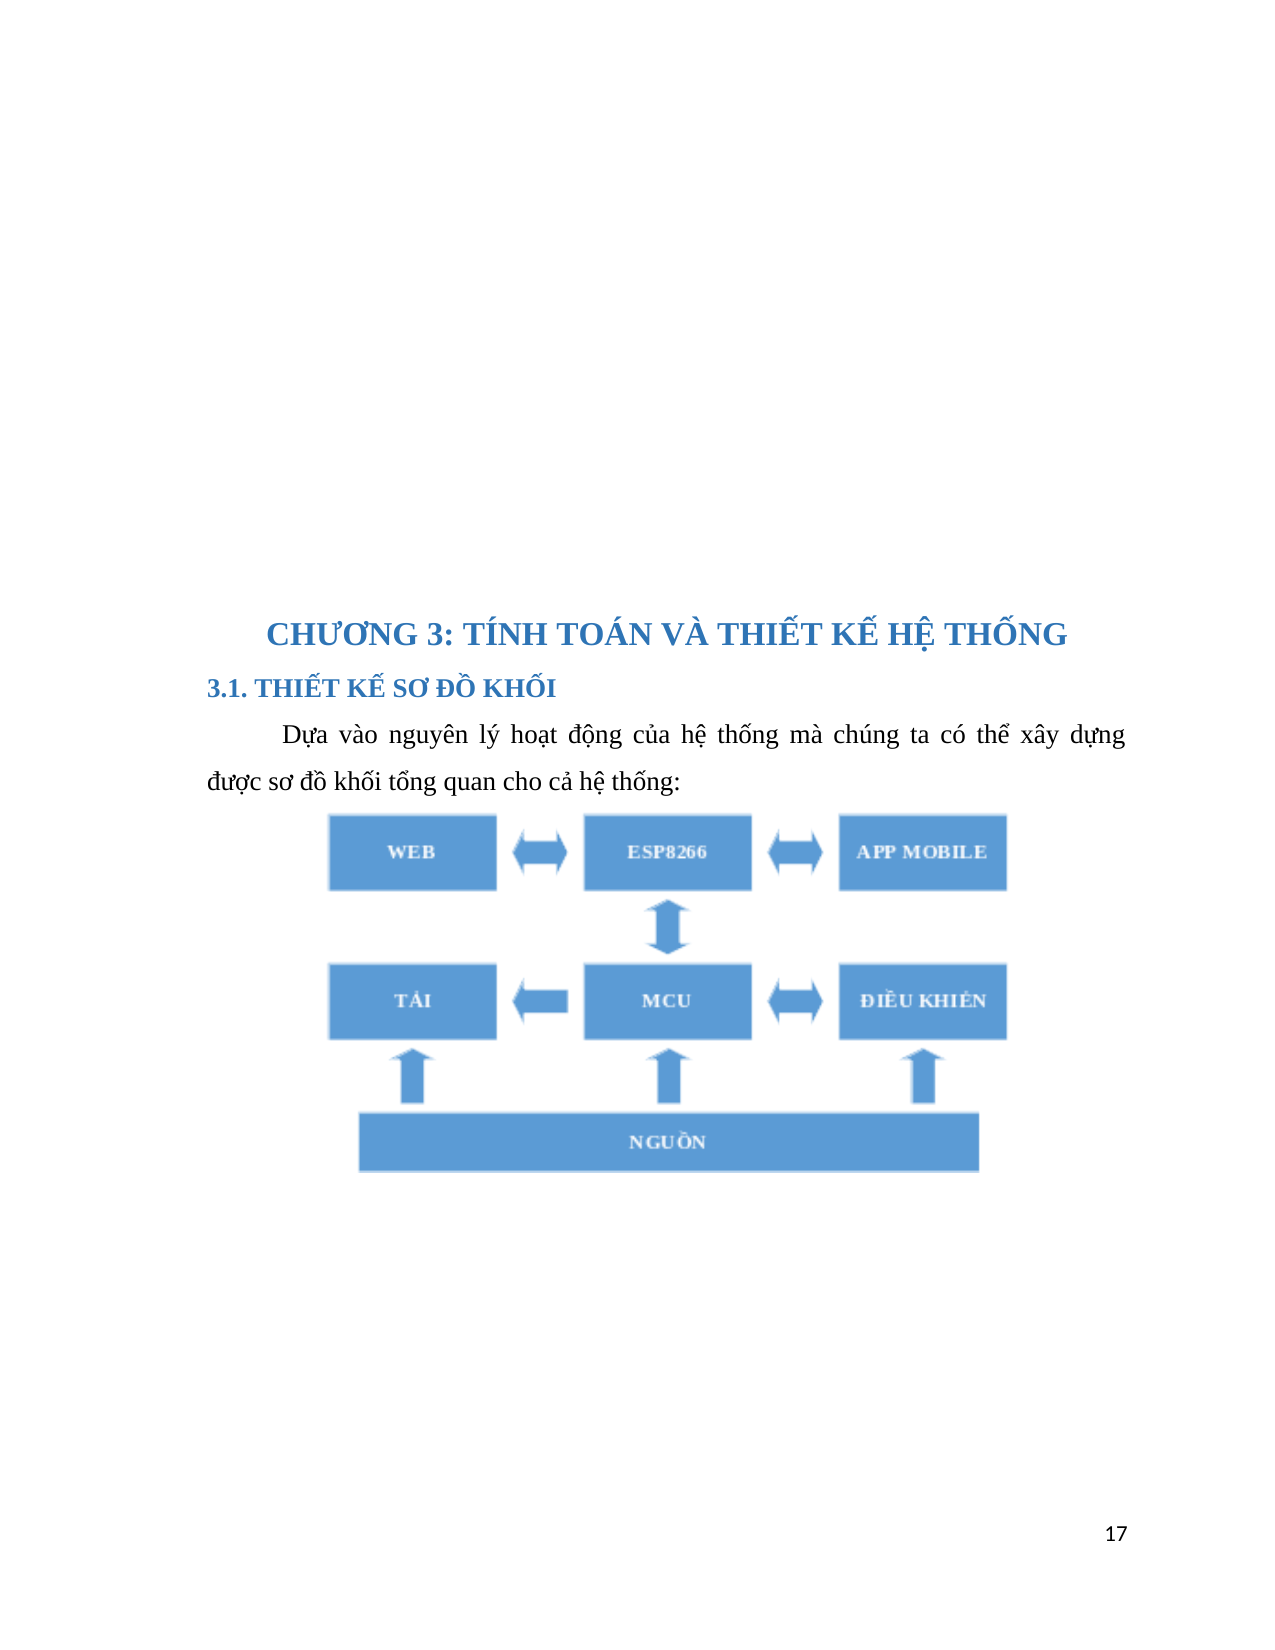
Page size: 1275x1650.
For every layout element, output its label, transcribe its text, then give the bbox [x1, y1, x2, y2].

text Dựa vào nguyên lý hoạt động của hệ thống mà chúng ta có thể xây dựng được sơ đồ khối tổng quan cho cả hệ thống: [207, 718, 1127, 796]
subtitle CHƯƠNG 3: TÍNH TOÁN VÀ THIẾT KẾ HỆ THỐNG [207, 614, 1127, 653]
subtitle 3.1. THIẾT KẾ SƠ ĐỒ KHỐI [207, 672, 1127, 703]
